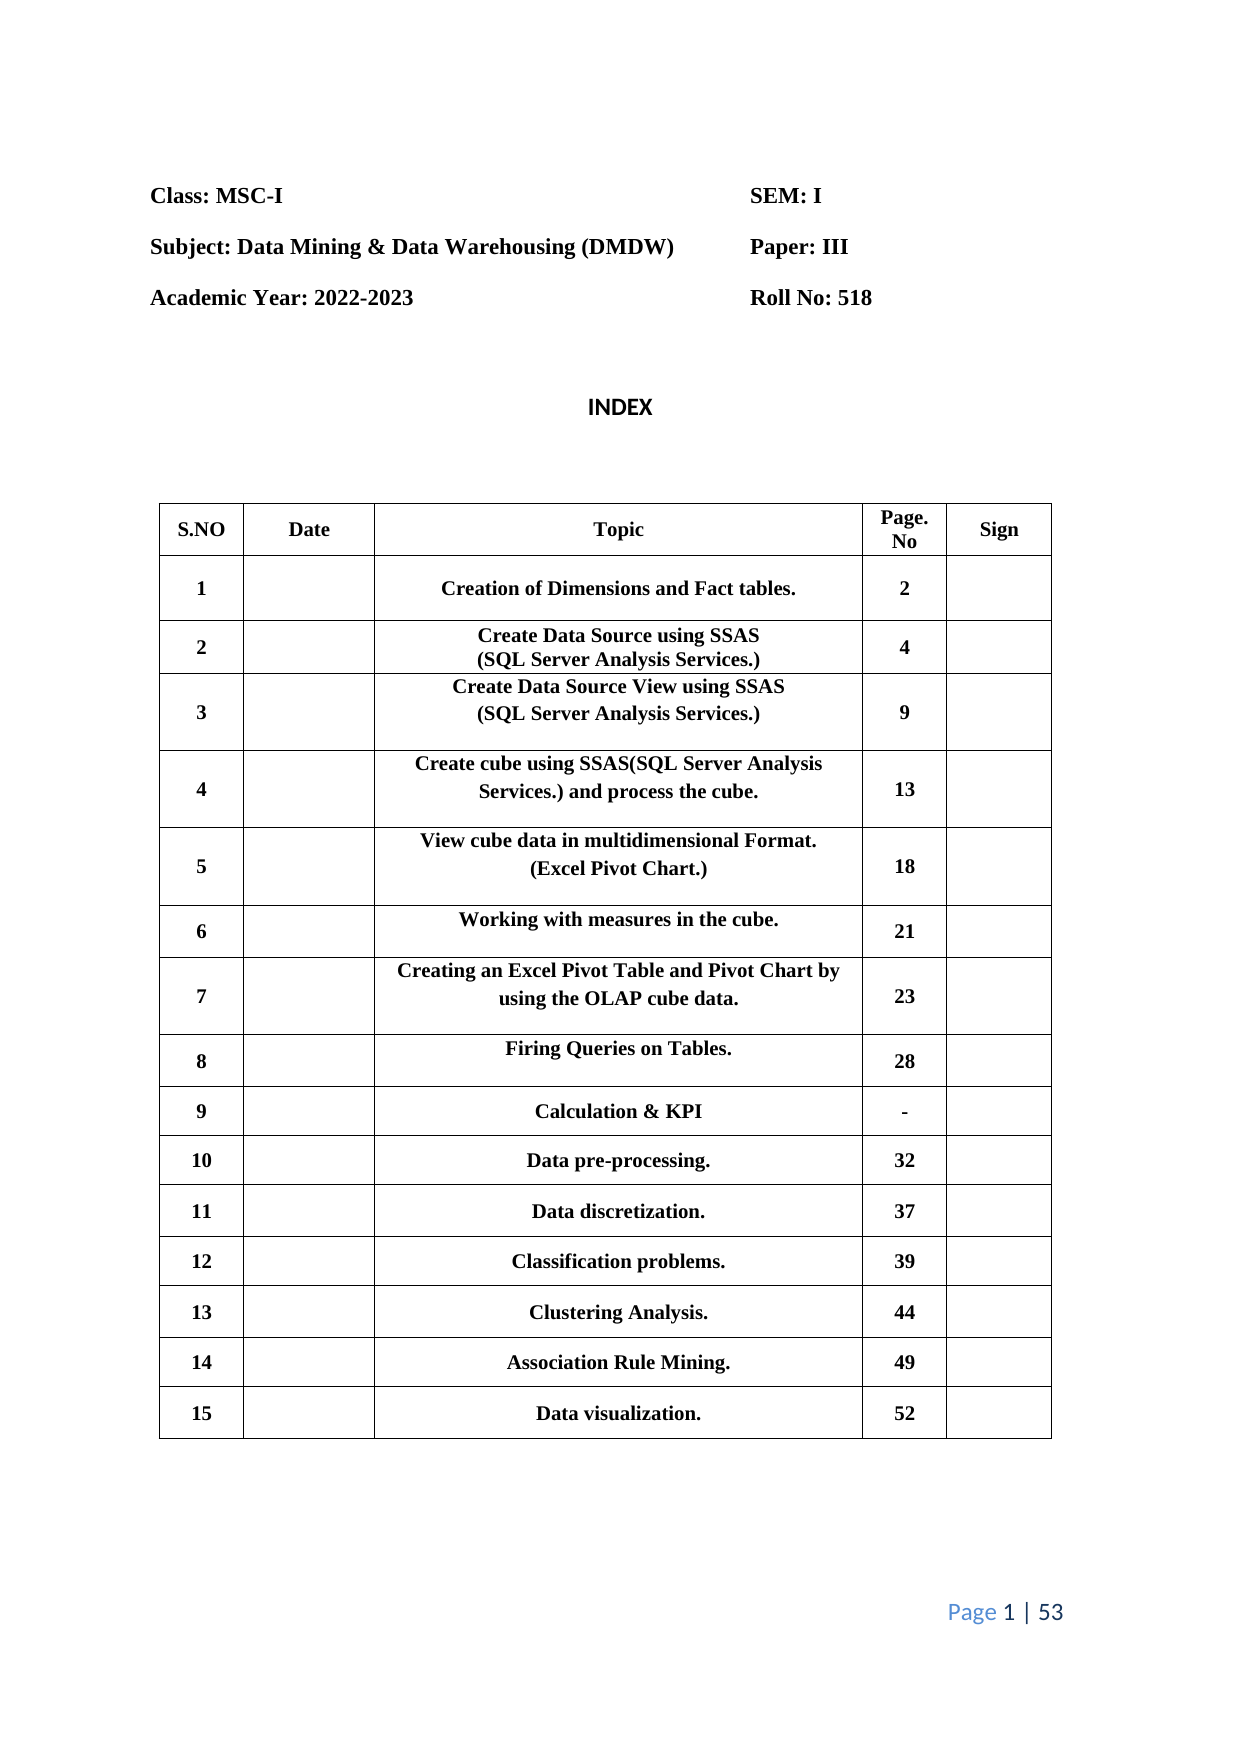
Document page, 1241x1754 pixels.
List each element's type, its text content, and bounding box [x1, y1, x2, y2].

table_cell 5 [160, 828, 243, 905]
table_cell [244, 1087, 374, 1135]
table_cell 37 [863, 1185, 946, 1236]
table_cell 1 [160, 556, 243, 620]
table_cell 9 [160, 1087, 243, 1135]
text Academic Year: 2022-2023 Roll No: 518 [150, 284, 1090, 311]
table_cell 23 [863, 958, 946, 1034]
table_cell Classification problems. [375, 1237, 862, 1285]
table_cell [947, 556, 1051, 620]
table_cell 28 [863, 1035, 946, 1086]
table_cell View cube data in multidimensional Format. (Excel Pivot Chart.) [375, 828, 862, 905]
table_cell 13 [863, 751, 946, 827]
text Class: MSC-I SEM: I [150, 182, 1090, 208]
table_cell Creation of Dimensions and Fact tables. [375, 556, 862, 620]
table_cell 14 [160, 1338, 243, 1386]
table_cell 12 [160, 1237, 243, 1285]
table_cell 49 [863, 1338, 946, 1386]
table_cell [244, 556, 374, 620]
table_cell Data pre-processing. [375, 1136, 862, 1184]
table_header Date [244, 504, 374, 555]
table_cell Working with measures in the cube. [375, 906, 862, 957]
table_cell 32 [863, 1136, 946, 1184]
table_cell 44 [863, 1286, 946, 1337]
table_cell [947, 828, 1051, 905]
table_cell [244, 621, 374, 672]
table_cell 10 [160, 1136, 243, 1184]
table_cell [947, 1185, 1051, 1236]
table_cell Data discretization. [375, 1185, 862, 1236]
table_cell 3 [160, 674, 243, 750]
table_cell Calculation & KPI [375, 1087, 862, 1135]
table_cell 4 [863, 621, 946, 672]
table_cell [244, 1136, 374, 1184]
table_cell 52 [863, 1387, 946, 1438]
table_cell 9 [863, 674, 946, 750]
table_cell [244, 958, 374, 1034]
table_cell 4 [160, 751, 243, 827]
table_cell [947, 1387, 1051, 1438]
table_cell [244, 1387, 374, 1438]
table_cell 15 [160, 1387, 243, 1438]
table_cell 13 [160, 1286, 243, 1337]
table_cell 2 [160, 621, 243, 672]
table_cell 2 [863, 556, 946, 620]
table_cell [244, 674, 374, 750]
table_cell 7 [160, 958, 243, 1034]
table_cell 6 [160, 906, 243, 957]
table_cell Create cube using SSAS(SQL Server Analysis Services.) and process the cube. [375, 751, 862, 827]
table_header Topic [375, 504, 862, 555]
table_cell 18 [863, 828, 946, 905]
table_cell 8 [160, 1035, 243, 1086]
table_cell [244, 1237, 374, 1285]
table_cell [947, 751, 1051, 827]
table_cell [947, 1136, 1051, 1184]
table_cell [244, 1286, 374, 1337]
table_cell 21 [863, 906, 946, 957]
table_cell [244, 828, 374, 905]
table_cell [947, 1237, 1051, 1285]
table_cell [947, 621, 1051, 672]
table_cell [244, 751, 374, 827]
table_cell [947, 958, 1051, 1034]
table_cell [947, 906, 1051, 957]
table_cell [947, 1286, 1051, 1337]
text Subject: Data Mining & Data Warehousing (DMDW) Paper: III [150, 233, 1090, 259]
table_cell [947, 1035, 1051, 1086]
table_cell [244, 906, 374, 957]
table_header Sign [947, 504, 1051, 555]
table_cell [947, 674, 1051, 750]
table_cell Clustering Analysis. [375, 1286, 862, 1337]
table_cell [244, 1185, 374, 1236]
table_cell 11 [160, 1185, 243, 1236]
table_header S.NO [160, 504, 243, 555]
table_cell Association Rule Mining. [375, 1338, 862, 1386]
table_cell - [863, 1087, 946, 1135]
table_cell [947, 1087, 1051, 1135]
table_cell Create Data Source using SSAS (SQL Server Analysis Services.) [375, 621, 862, 672]
text INDEX [150, 391, 1090, 422]
table_cell [244, 1338, 374, 1386]
table_cell Data visualization. [375, 1387, 862, 1438]
table_cell [244, 1035, 374, 1086]
table_cell Firing Queries on Tables. [375, 1035, 862, 1086]
table_cell 39 [863, 1237, 946, 1285]
table_cell Create Data Source View using SSAS (SQL Server Analysis Services.) [375, 674, 862, 750]
table_cell Creating an Excel Pivot Table and Pivot Chart by using the OLAP cube data. [375, 958, 862, 1034]
table_cell [947, 1338, 1051, 1386]
table_header Page. No [863, 504, 946, 555]
